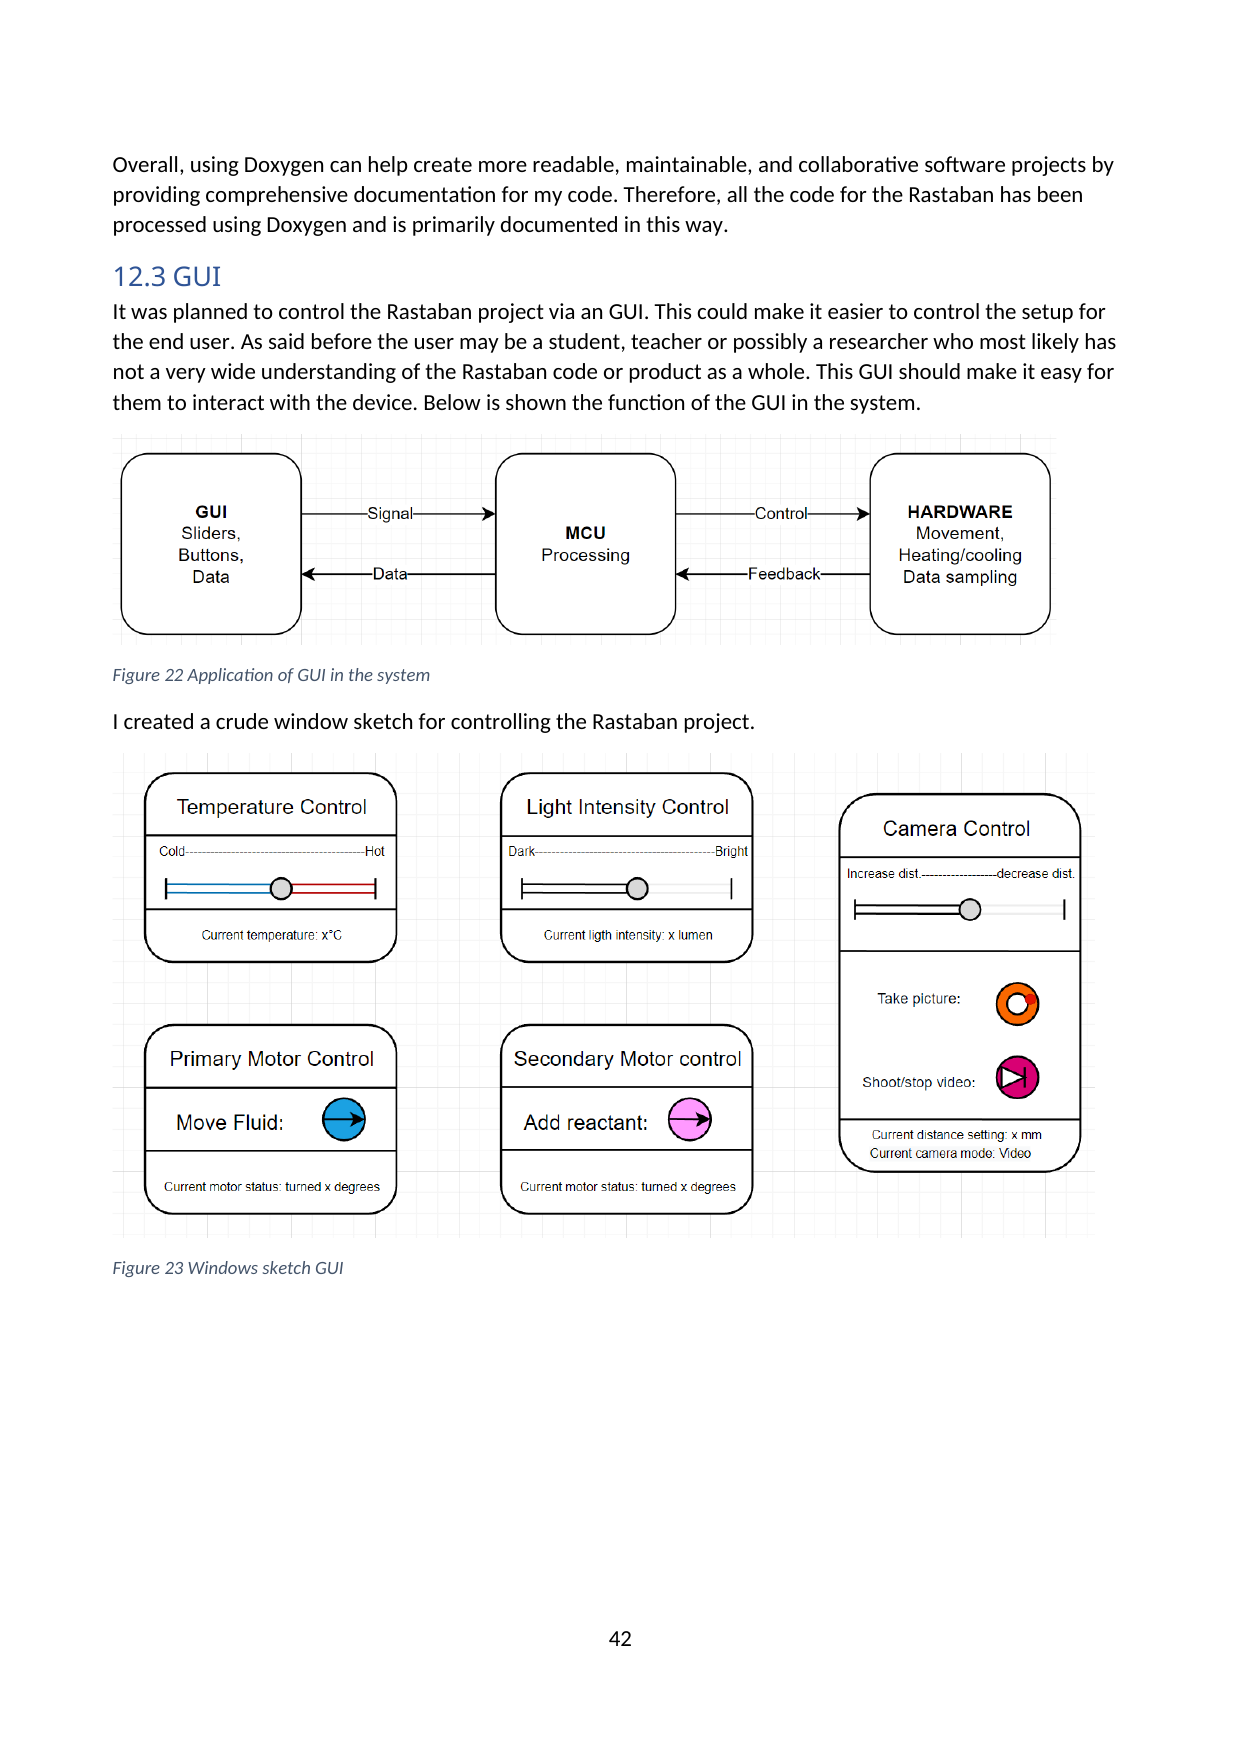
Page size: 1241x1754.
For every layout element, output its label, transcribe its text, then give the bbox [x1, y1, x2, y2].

picture [112, 753, 1095, 1238]
text I created a crude window sketch for controlling the Rastaban project. [112, 707, 1128, 735]
text Figure 23 Windows sketch GUI [112, 1256, 1128, 1279]
picture [112, 434, 1057, 645]
text Figure 22 Application of GUI in the system [112, 663, 1128, 686]
text It was planned to control the Rastaban project via an GUI. This could make it easier to control the setup for the end user. As said before the user may be a student, teacher or possibly a researcher who most likely has not a very wide understanding of the Rastaban code or product as a whole. This GUI should make it easy for them to interact with the device. Below is shown the function of the GUI in the system. [112, 297, 1128, 416]
subtitle GUI [112, 257, 1128, 294]
text Overall, using Doxygen can help create more readable, maintainable, and collaborative software projects by providing comprehensive documentation for my code. Therefore, all the code for the Rastaban has been processed using Doxygen and is primarily documented in this way. [112, 150, 1128, 238]
